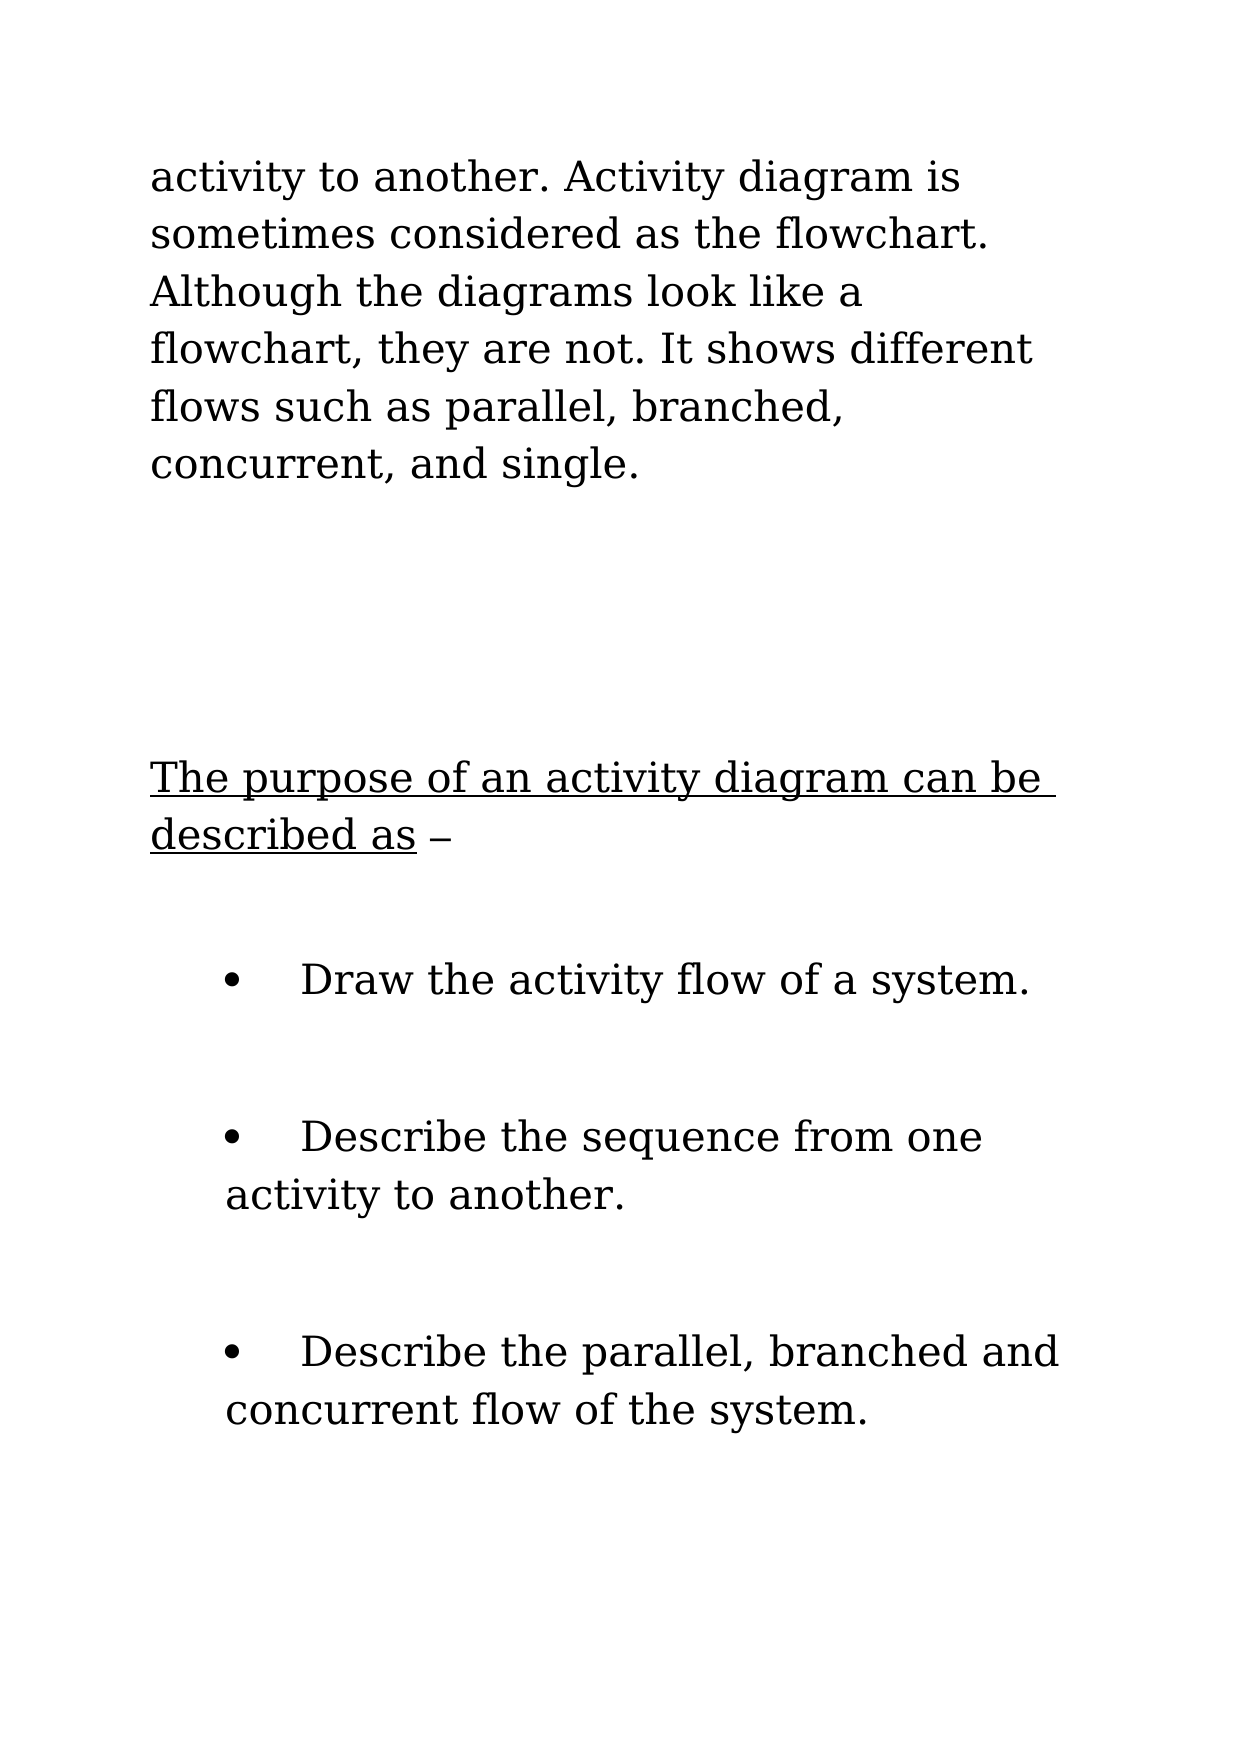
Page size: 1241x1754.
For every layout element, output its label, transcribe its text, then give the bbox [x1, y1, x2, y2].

list Describe the sequence from one activity to another. [225, 1111, 1090, 1218]
list Describe the parallel, branched and concurrent flow of the system. [225, 1325, 1090, 1433]
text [150, 150, 1090, 487]
list Draw the activity flow of a system. [225, 953, 1090, 1004]
text The purpose of an activity diagram can be described as − [150, 751, 1090, 858]
